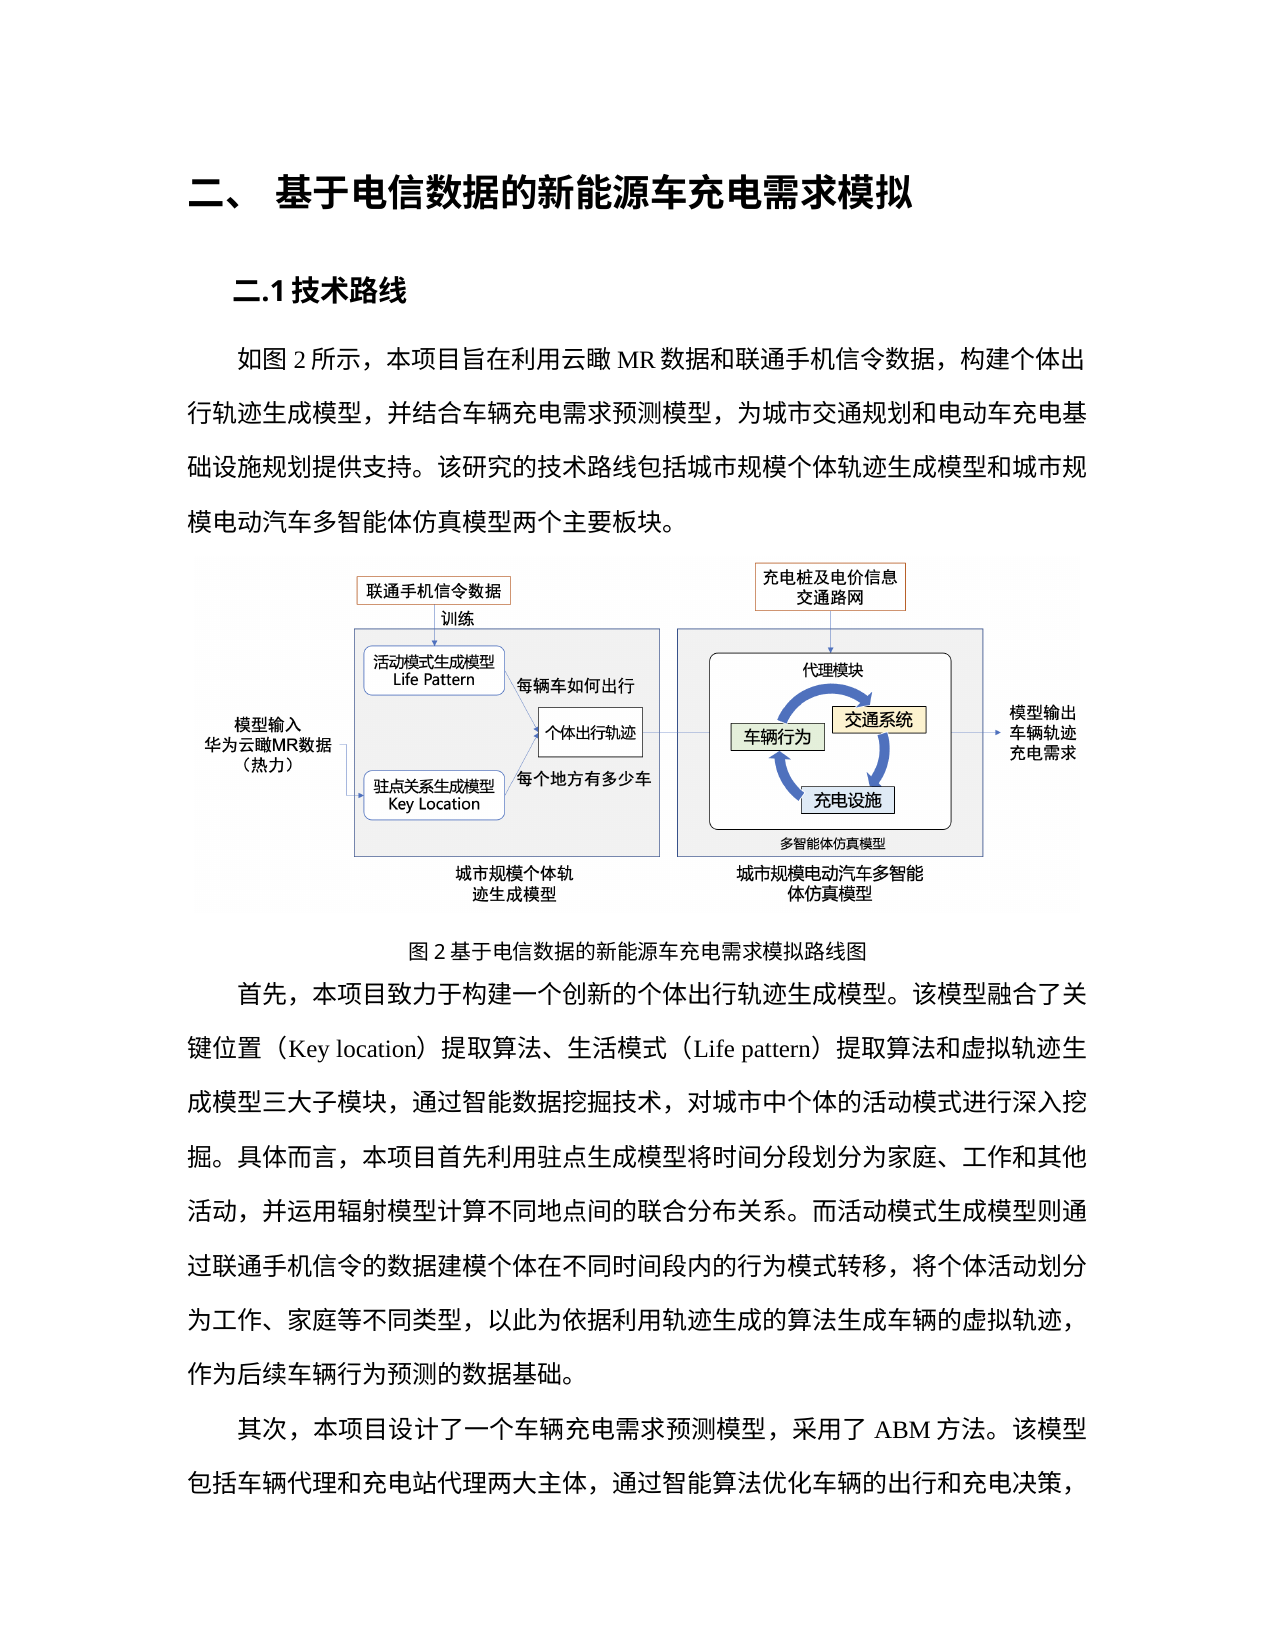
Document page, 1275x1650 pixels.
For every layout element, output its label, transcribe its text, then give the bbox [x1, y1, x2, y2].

subtitle 基于电信数据的新能源车充电需求模拟 [187, 162, 1087, 217]
picture [193, 556, 1080, 913]
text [187, 1409, 1087, 1500]
text 图 2 基于电信数据的新能源车充电需求模拟路线图 [187, 936, 1087, 966]
text 首先，本项目致力于构建一个创新的个体出行轨迹生成模型。该模型融合了关键位置（Key location）提取算法、生活模式（Life pattern）提取算法和虚拟轨迹生成模型三大子模块，通过智能数据挖掘技术，对城市中个体的活动模式进行深入挖掘。具体而言，本项目首先利用驻点生成模型将时间分段划分为家庭、工作和其他活动，并运用辐射模型计算不同地点间的联合分布关系。而活动模式生成模型则通过联通手机信令的数据建模个体在不同时间段内的行为模式转移，将个体活动划分为工作、家庭等不同类型，以此为依据利用轨迹生成的算法生成车辆的虚拟轨迹，作为后续车辆行为预测的数据基础。 [187, 974, 1087, 1391]
subtitle 技术路线 [232, 267, 1087, 309]
text 如图 2所示，本项目旨在利用云瞰MR数据和联通手机信令数据，构建个体出行轨迹生成模型，并结合车辆充电需求预测模型，为城市交通规划和电动车充电基础设施规划提供支持。该研究的技术路线包括城市规模个体轨迹生成模型和城市规模电动汽车多智能体仿真模型两个主要板块。 [187, 339, 1087, 538]
